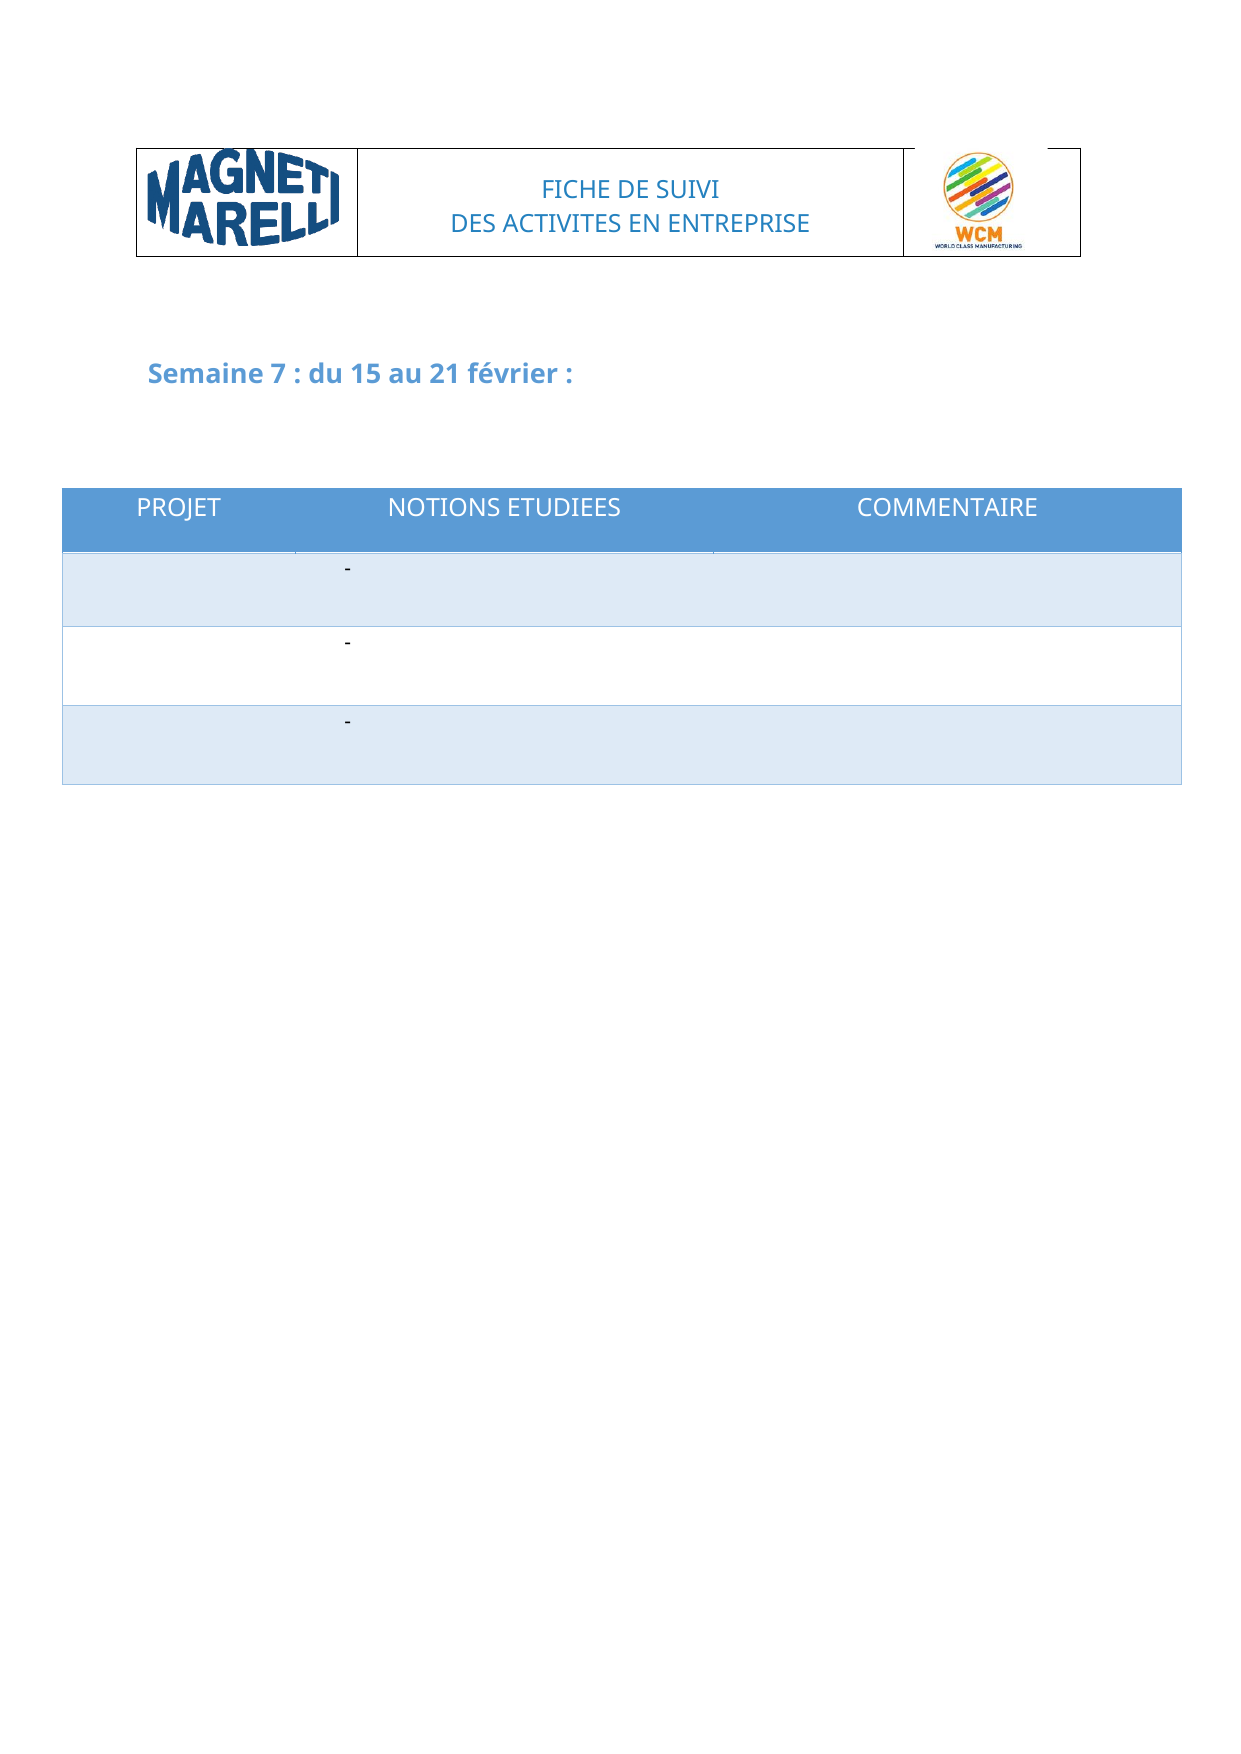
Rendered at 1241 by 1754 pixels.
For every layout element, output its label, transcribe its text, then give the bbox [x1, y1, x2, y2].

table_header [137, 149, 357, 256]
table_cell [63, 554, 295, 626]
table_cell [713, 627, 1181, 705]
table_header NOTIONS ETUDIEES [296, 489, 713, 552]
table_cell [295, 554, 713, 626]
table_header FICHE DE SUIVI DES ACTIVITES EN ENTREPRISE [358, 149, 903, 256]
picture [914, 148, 1048, 256]
table_cell [713, 706, 1181, 784]
table_header [1048, 149, 1080, 256]
picture [147, 148, 339, 246]
table_cell [713, 554, 1181, 626]
table_header [904, 149, 914, 256]
table_header COMMENTAIRE [714, 489, 1181, 552]
table_cell [295, 627, 713, 705]
table_cell [63, 627, 295, 705]
table_cell [63, 706, 295, 784]
subtitle Semaine 7 : du 15 au 21 février : [148, 354, 1093, 391]
table_cell [295, 706, 713, 784]
table_header PROJET [63, 489, 295, 552]
